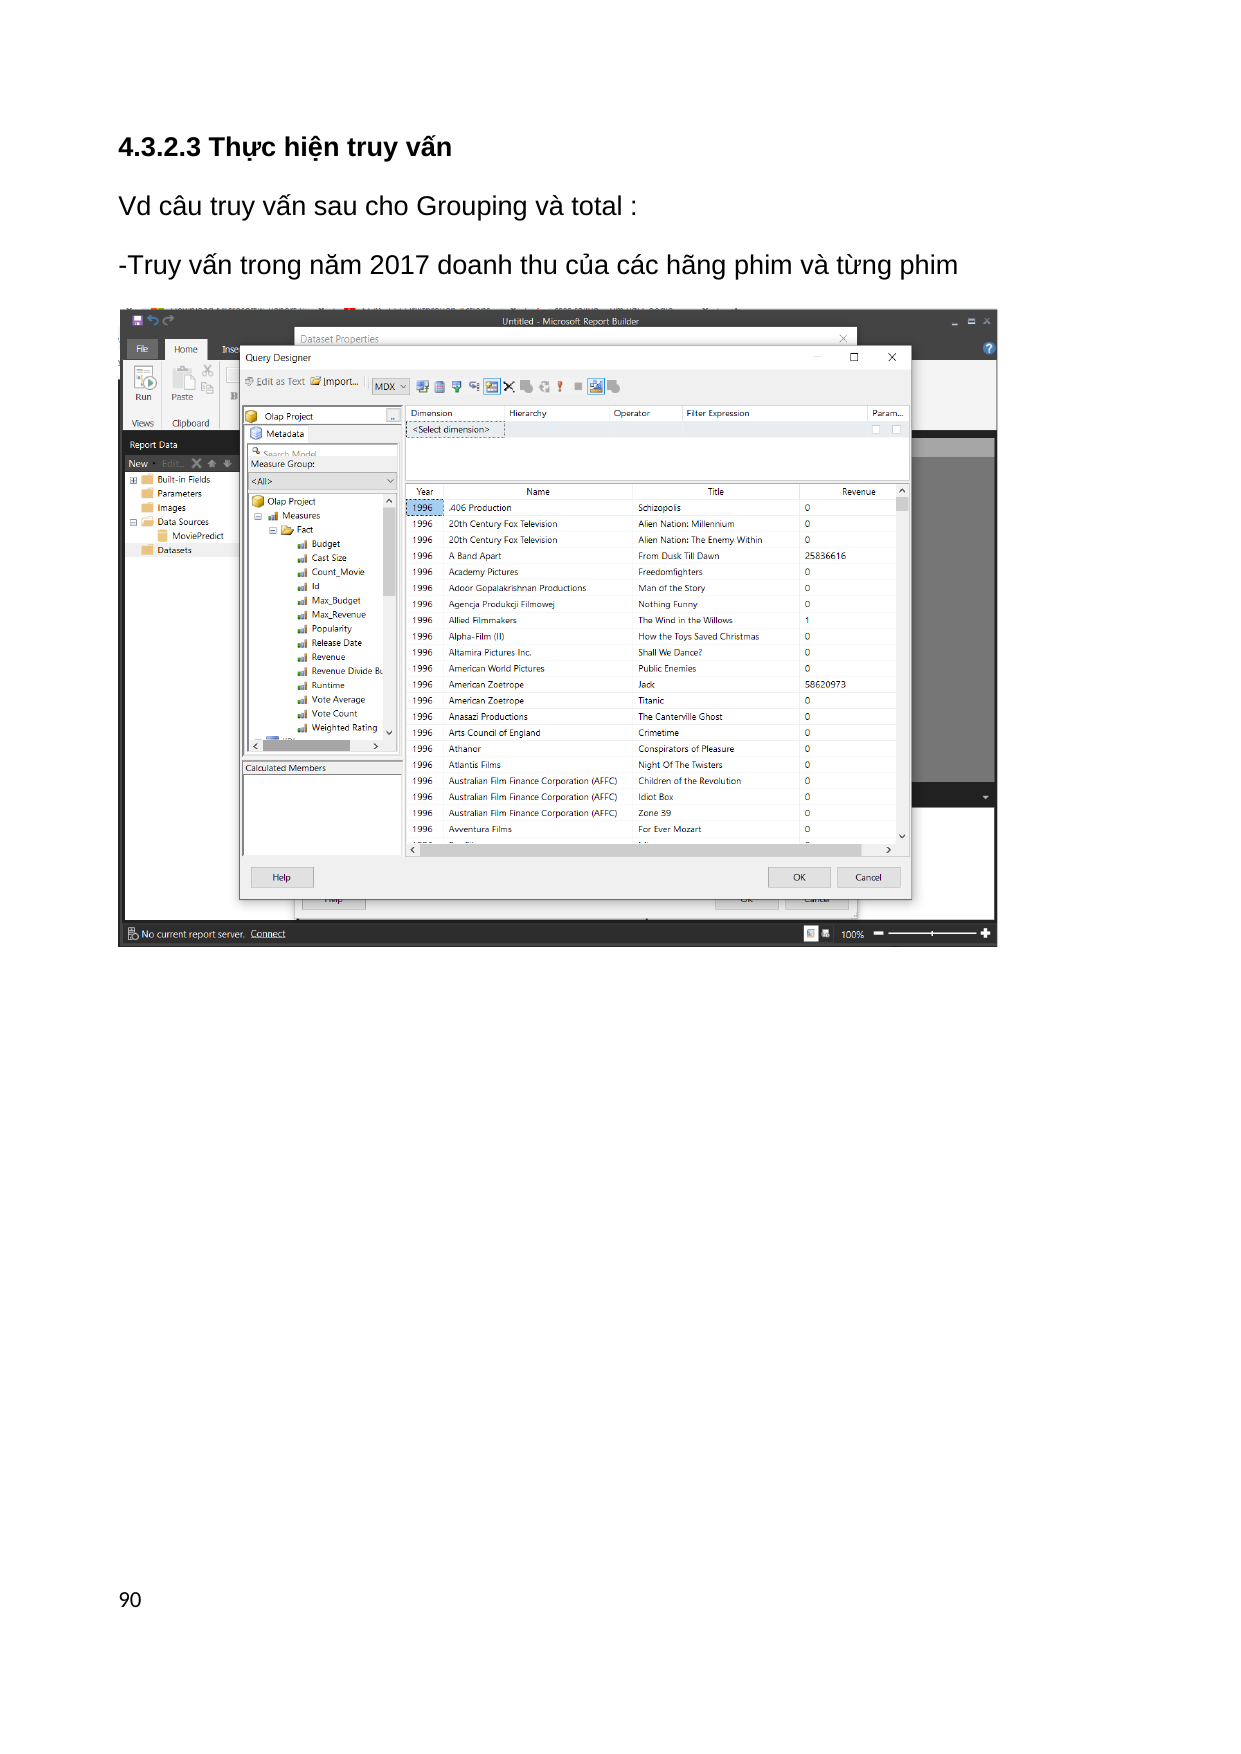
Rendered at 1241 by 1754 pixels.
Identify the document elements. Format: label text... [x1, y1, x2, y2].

picture [118, 308, 998, 947]
text Vd câu truy vấn sau cho Grouping và total : [118, 190, 1122, 221]
text -Truy vấn trong năm 2017 doanh thu của các hãng phim và từng phim [118, 249, 1122, 281]
text 4.3.2.3 Thực hiện truy vấn [118, 131, 1122, 162]
